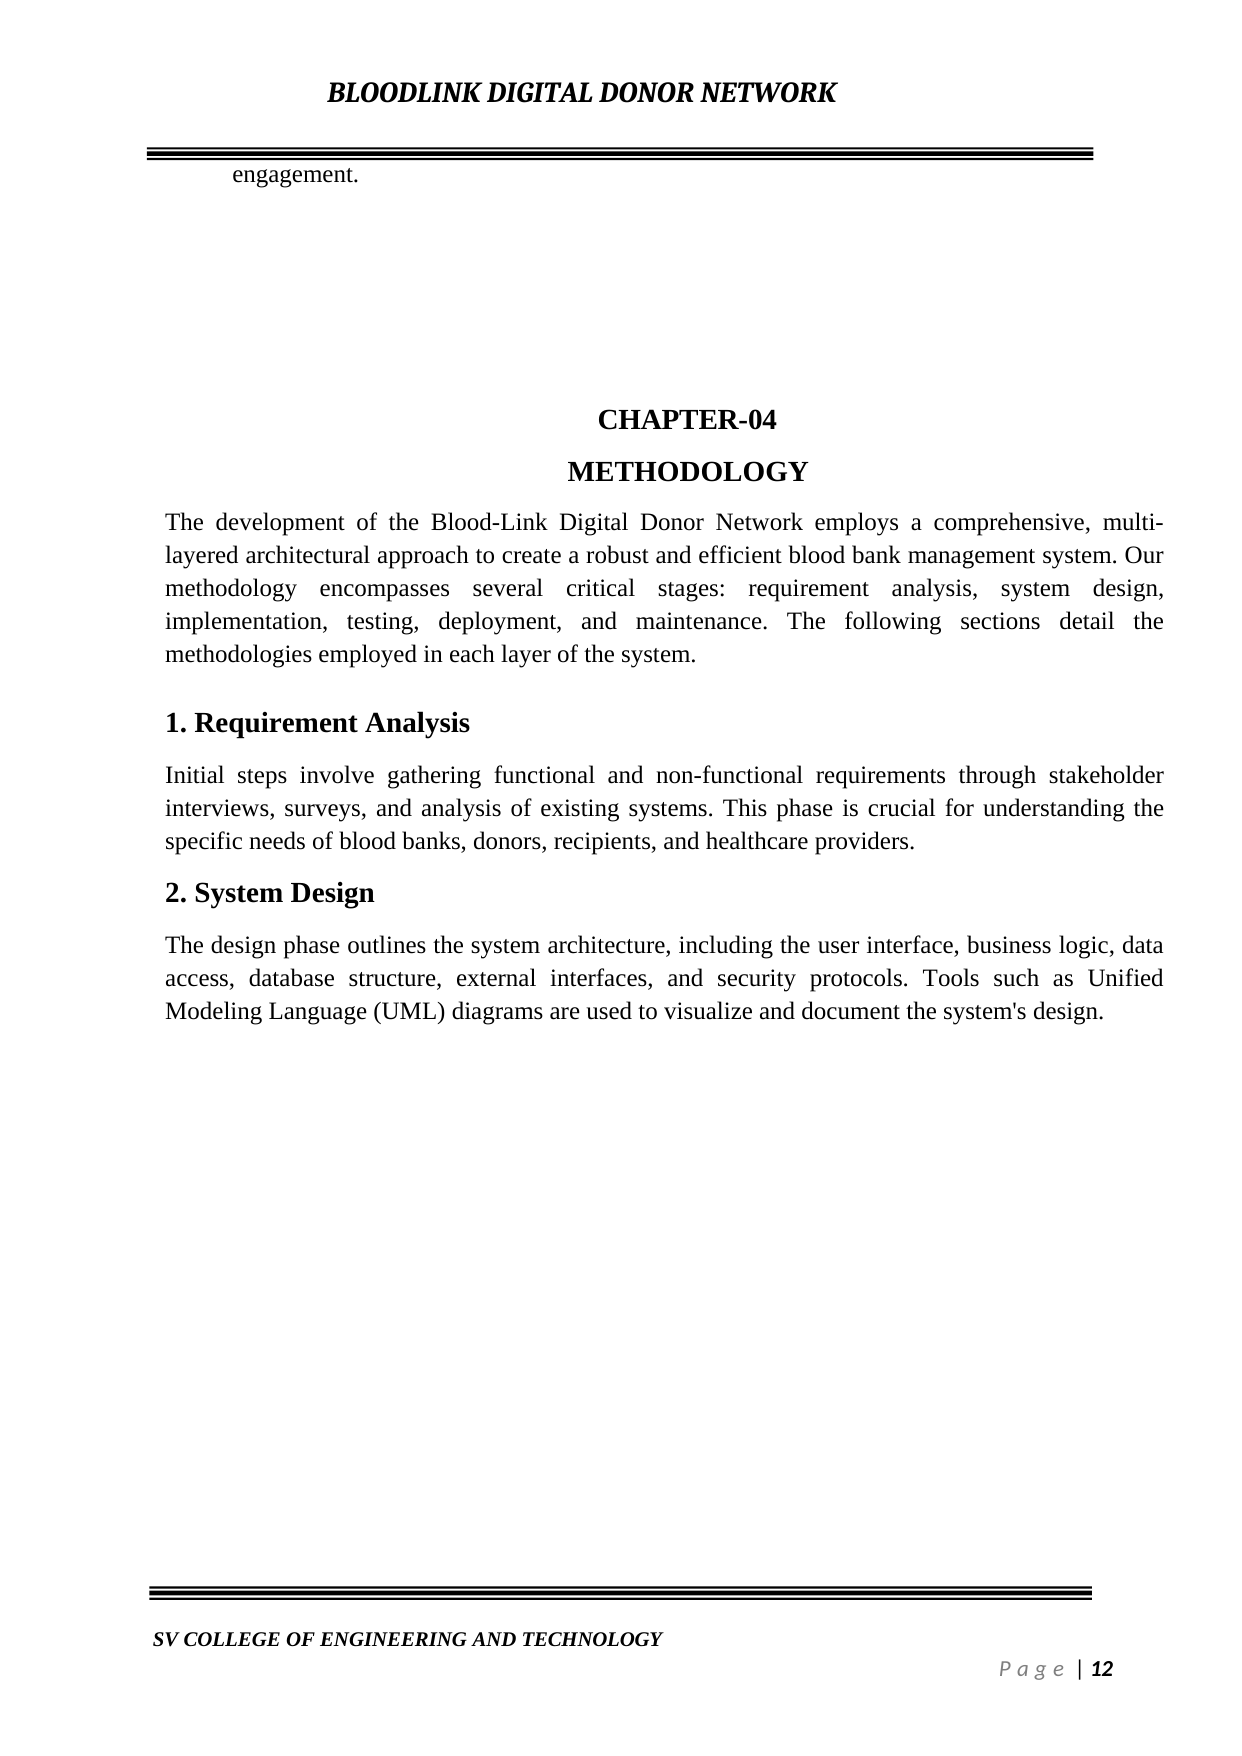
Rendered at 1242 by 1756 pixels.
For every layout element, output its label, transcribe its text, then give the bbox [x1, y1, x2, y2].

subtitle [188, 159, 1165, 188]
subtitle CHAPTER-04 [462, 402, 912, 435]
text Initial steps involve gathering functional and non-functional requirements through stakeholder interviews, surveys, and analysis of existing systems. This phase is crucial for understanding the specific needs of blood banks, donors, recipients, and healthcare providers. [165, 760, 1165, 855]
text 1. Requirement Analysis [165, 705, 1165, 738]
text 2. System Design [165, 875, 1165, 909]
text The design phase outlines the system architecture, including the user interface, business logic, data access, database structure, external interfaces, and security protocols. Tools such as Unified Modeling Language (UML) diagrams are used to visualize and document the system's design. [165, 930, 1165, 1025]
subtitle METHODOLOGY [165, 454, 912, 488]
text The development of the Blood-Link Digital Donor Network employs a comprehensive, multi-layered architectural approach to create a robust and efficient blood bank management system. Our methodology encompasses several critical stages: requirement analysis, system design, implementation, testing, deployment, and maintenance. The following sections detail the methodologies employed in each layer of the system. [165, 507, 1165, 668]
